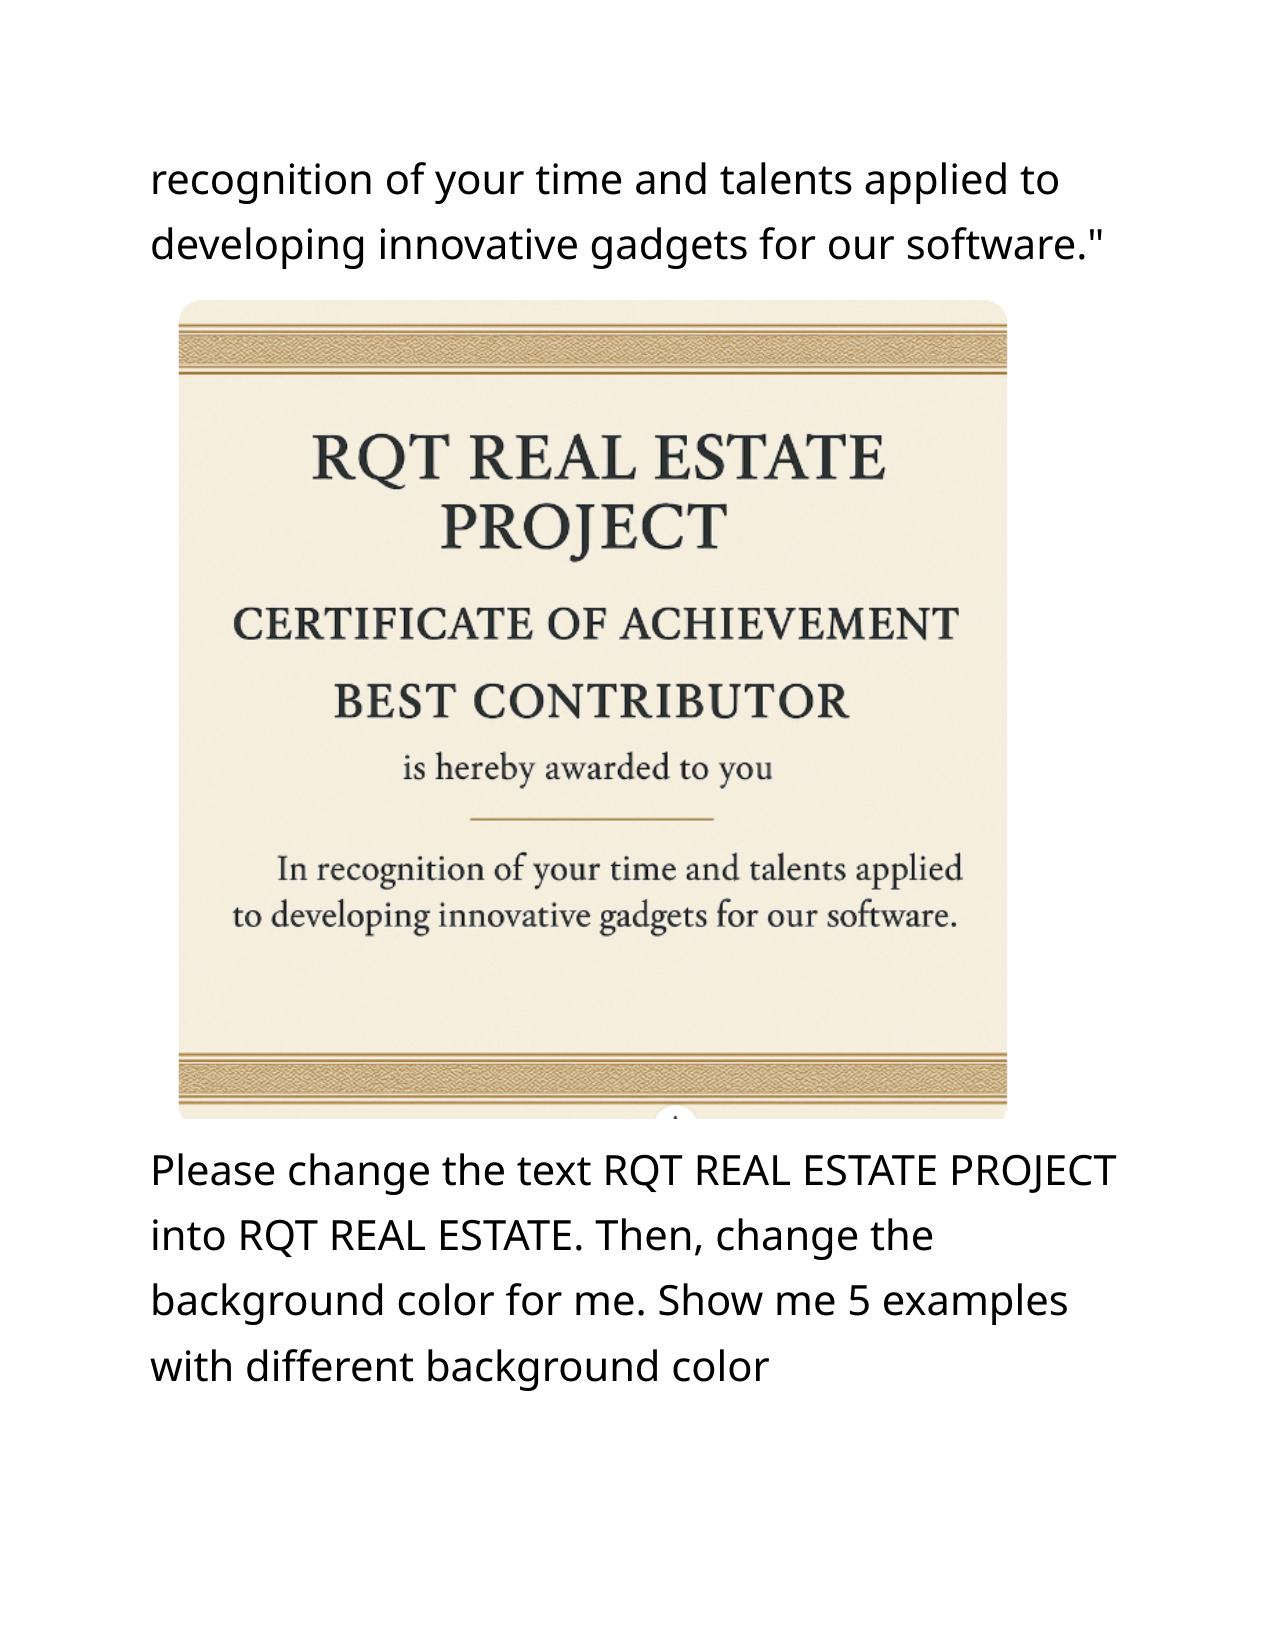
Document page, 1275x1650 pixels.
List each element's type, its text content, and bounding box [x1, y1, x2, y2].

text Please change the text RQT REAL ESTATE PROJECT into RQT REAL ESTATE. Then, change the background color for me. Show me 5 examples with different background color [150, 1141, 1125, 1393]
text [150, 150, 1125, 272]
picture [150, 297, 1125, 1119]
